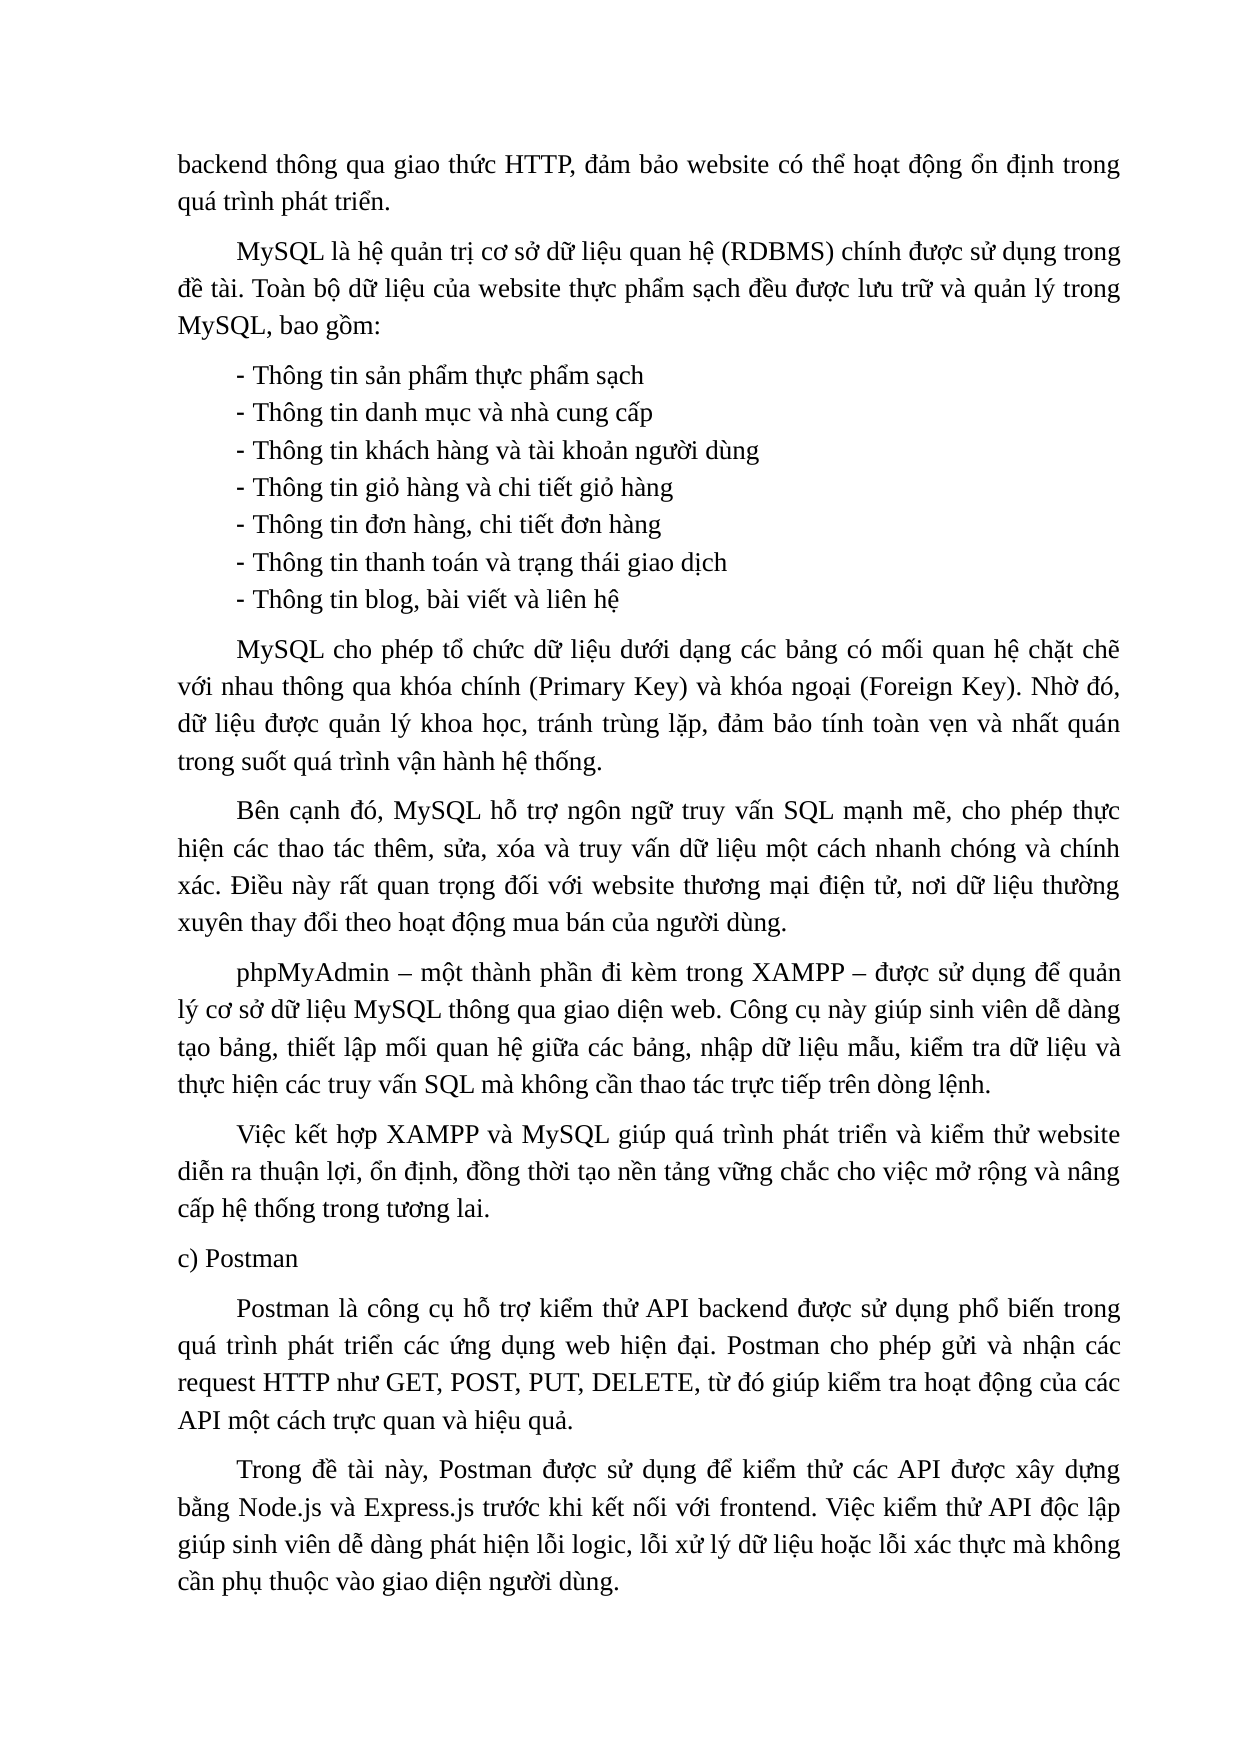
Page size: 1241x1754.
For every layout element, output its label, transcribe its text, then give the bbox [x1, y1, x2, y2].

text Postman là công cụ hỗ trợ kiểm thử API backend được sử dụng phổ biến trong quá trình phát triển các ứng dụng web hiện đại. Postman cho phép gửi và nhận các request HTTP như GET, POST, PUT, DELETE, từ đó giúp kiểm tra hoạt động của các API một cách trực quan và hiệu quả. [177, 1292, 1122, 1435]
list Thông tin sản phẩm thực phẩm sạch [177, 359, 1122, 390]
text phpMyAdmin – một thành phần đi kèm trong XAMPP – được sử dụng để quản lý cơ sở dữ liệu MySQL thông qua giao diện web. Công cụ này giúp sinh viên dễ dàng tạo bảng, thiết lập mối quan hệ giữa các bảng, nhập dữ liệu mẫu, kiểm tra dữ liệu và thực hiện các truy vấn SQL mà không cần thao tác trực tiếp trên dòng lệnh. [177, 956, 1122, 1099]
list Thông tin danh mục và nhà cung cấp [177, 396, 1122, 428]
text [177, 148, 1122, 216]
text c) Postman [177, 1242, 1122, 1273]
list Thông tin thanh toán và trạng thái giao dịch [177, 546, 1122, 577]
list Thông tin giỏ hàng và chi tiết giỏ hàng [177, 471, 1122, 502]
text Trong đề tài này, Postman được sử dụng để kiểm thử các API được xây dựng bằng Node.js và Express.js trước khi kết nối với frontend. Việc kiểm thử API độc lập giúp sinh viên dễ dàng phát hiện lỗi logic, lỗi xử lý dữ liệu hoặc lỗi xác thực mà không cần phụ thuộc vào giao diện người dùng. [177, 1453, 1122, 1597]
list Thông tin đơn hàng, chi tiết đơn hàng [177, 508, 1122, 539]
list Thông tin khách hàng và tài khoản người dùng [177, 434, 1122, 465]
text MySQL là hệ quản trị cơ sở dữ liệu quan hệ (RDBMS) chính được sử dụng trong đề tài. Toàn bộ dữ liệu của website thực phẩm sạch đều được lưu trữ và quản lý trong MySQL, bao gồm: [177, 235, 1122, 341]
text MySQL cho phép tổ chức dữ liệu dưới dạng các bảng có mối quan hệ chặt chẽ với nhau thông qua khóa chính (Primary Key) và khóa ngoại (Foreign Key). Nhờ đó, dữ liệu được quản lý khoa học, tránh trùng lặp, đảm bảo tính toàn vẹn và nhất quán trong suốt quá trình vận hành hệ thống. [177, 633, 1122, 776]
list Thông tin blog, bài viết và liên hệ [177, 583, 1122, 614]
text Bên cạnh đó, MySQL hỗ trợ ngôn ngữ truy vấn SQL mạnh mẽ, cho phép thực hiện các thao tác thêm, sửa, xóa và truy vấn dữ liệu một cách nhanh chóng và chính xác. Điều này rất quan trọng đối với website thương mại điện tử, nơi dữ liệu thường xuyên thay đổi theo hoạt động mua bán của người dùng. [177, 794, 1122, 937]
text Việc kết hợp XAMPP và MySQL giúp quá trình phát triển và kiểm thử website diễn ra thuận lợi, ổn định, đồng thời tạo nền tảng vững chắc cho việc mở rộng và nâng cấp hệ thống trong tương lai. [177, 1118, 1122, 1223]
